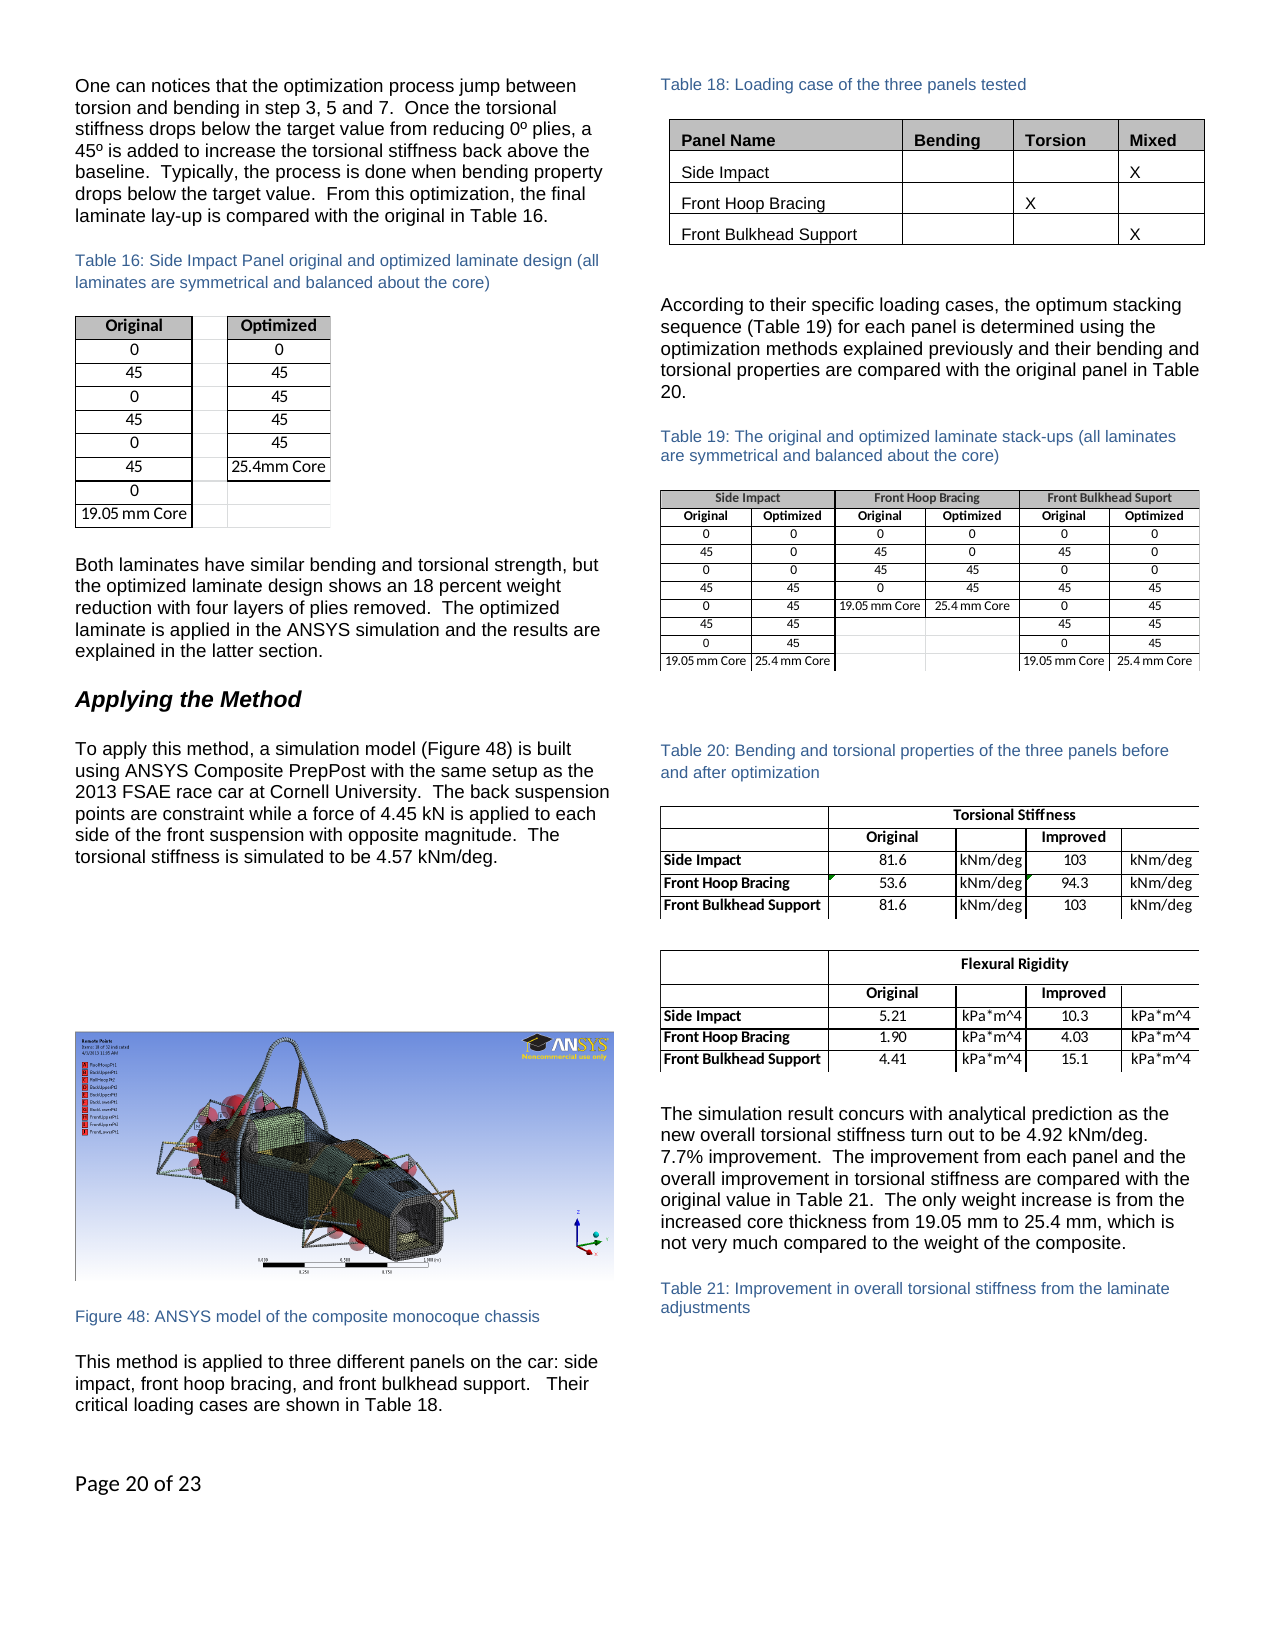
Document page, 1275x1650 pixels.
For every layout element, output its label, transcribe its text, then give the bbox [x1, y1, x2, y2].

text The simulation result concurs with analytical prediction as the new overall torsional stiffness turn out to be 4.92 kNm/deg. 7.7% improvement. The improvement from each panel and the overall improvement in torsional stiffness are compared with the original value in Table 21. The only weight increase is from the increased core thickness from 19.05 mm to 25.4 mm, which is not very much compared to the weight of the composite. [660, 1103, 1200, 1254]
table_header Panel Name [670, 120, 902, 150]
table_cell X [1119, 214, 1204, 244]
table_header Bending [903, 120, 1013, 150]
text This method is applied to three different panels on the car: side impact, front hoop bracing, and front bulkhead support. Their critical loading cases are shown in Table 18. [75, 1351, 614, 1416]
text One can notices that the optimization process jump between torsion and bending in step 3, 5 and 7. Once the torsional stiffness drops below the target value from reducing 0º plies, a 45º is added to increase the torsional stiffness back above the baseline. Typically, the process is done when bending property drops below the target value. From this optimization, the final laminate lay-up is compared with the original in Table 16. [75, 75, 614, 226]
text Table 21: Improvement in overall torsional stiffness from the laminate adjustments [660, 1279, 1200, 1317]
text Figure 48: ANSYS model of the composite monocoque chassis [75, 1307, 614, 1326]
table_cell [903, 151, 1013, 182]
table_cell [1119, 183, 1204, 213]
picture [75, 1031, 614, 1281]
text Applying the Method [75, 686, 614, 713]
text According to their specific loading cases, the optimum stacking sequence (Table 19) for each panel is determined using the optimization methods explained previously and their bending and torsional properties are compared with the original panel in Table 20. [660, 294, 1200, 402]
table_header Torsion [1014, 120, 1118, 150]
text Table 18: Loading case of the three panels tested [660, 75, 1200, 94]
text Table 20: Bending and torsional properties of the three panels before and after optimization [660, 741, 1200, 782]
table_cell Front Bulkhead Support [670, 214, 902, 244]
table_cell [1014, 151, 1118, 182]
text Table 19: The original and optimized laminate stack-ups (all laminates are symmetrical and balanced about the core) [660, 427, 1200, 465]
table_cell X [1119, 151, 1204, 182]
text To apply this method, a simulation model (Figure 48) is built using ANSYS Composite PrepPost with the same setup as the 2013 FSAE race car at Cornell University. The back suspension points are constraint while a force of 4.45 kN is applied to each side of the front suspension with opposite magnitude. The torsional stiffness is simulated to be 4.57 kNm/deg. [75, 738, 614, 867]
text Both laminates have similar bending and torsional strength, but the optimized laminate design shows an 18 percent weight reduction with four layers of plies removed. The optimized laminate is applied in the ANSYS simulation and the results are explained in the latter section. [75, 554, 614, 661]
table_header Mixed [1119, 120, 1204, 150]
table_cell Side Impact [670, 151, 902, 182]
table_cell [903, 183, 1013, 213]
table_cell Front Hoop Bracing [670, 183, 902, 213]
text Table 16: Side Impact Panel original and optimized laminate design (all laminates are symmetrical and balanced about the core) [75, 251, 614, 292]
table_cell [903, 214, 1013, 244]
table_cell [1014, 214, 1118, 244]
table_cell X [1014, 183, 1118, 213]
